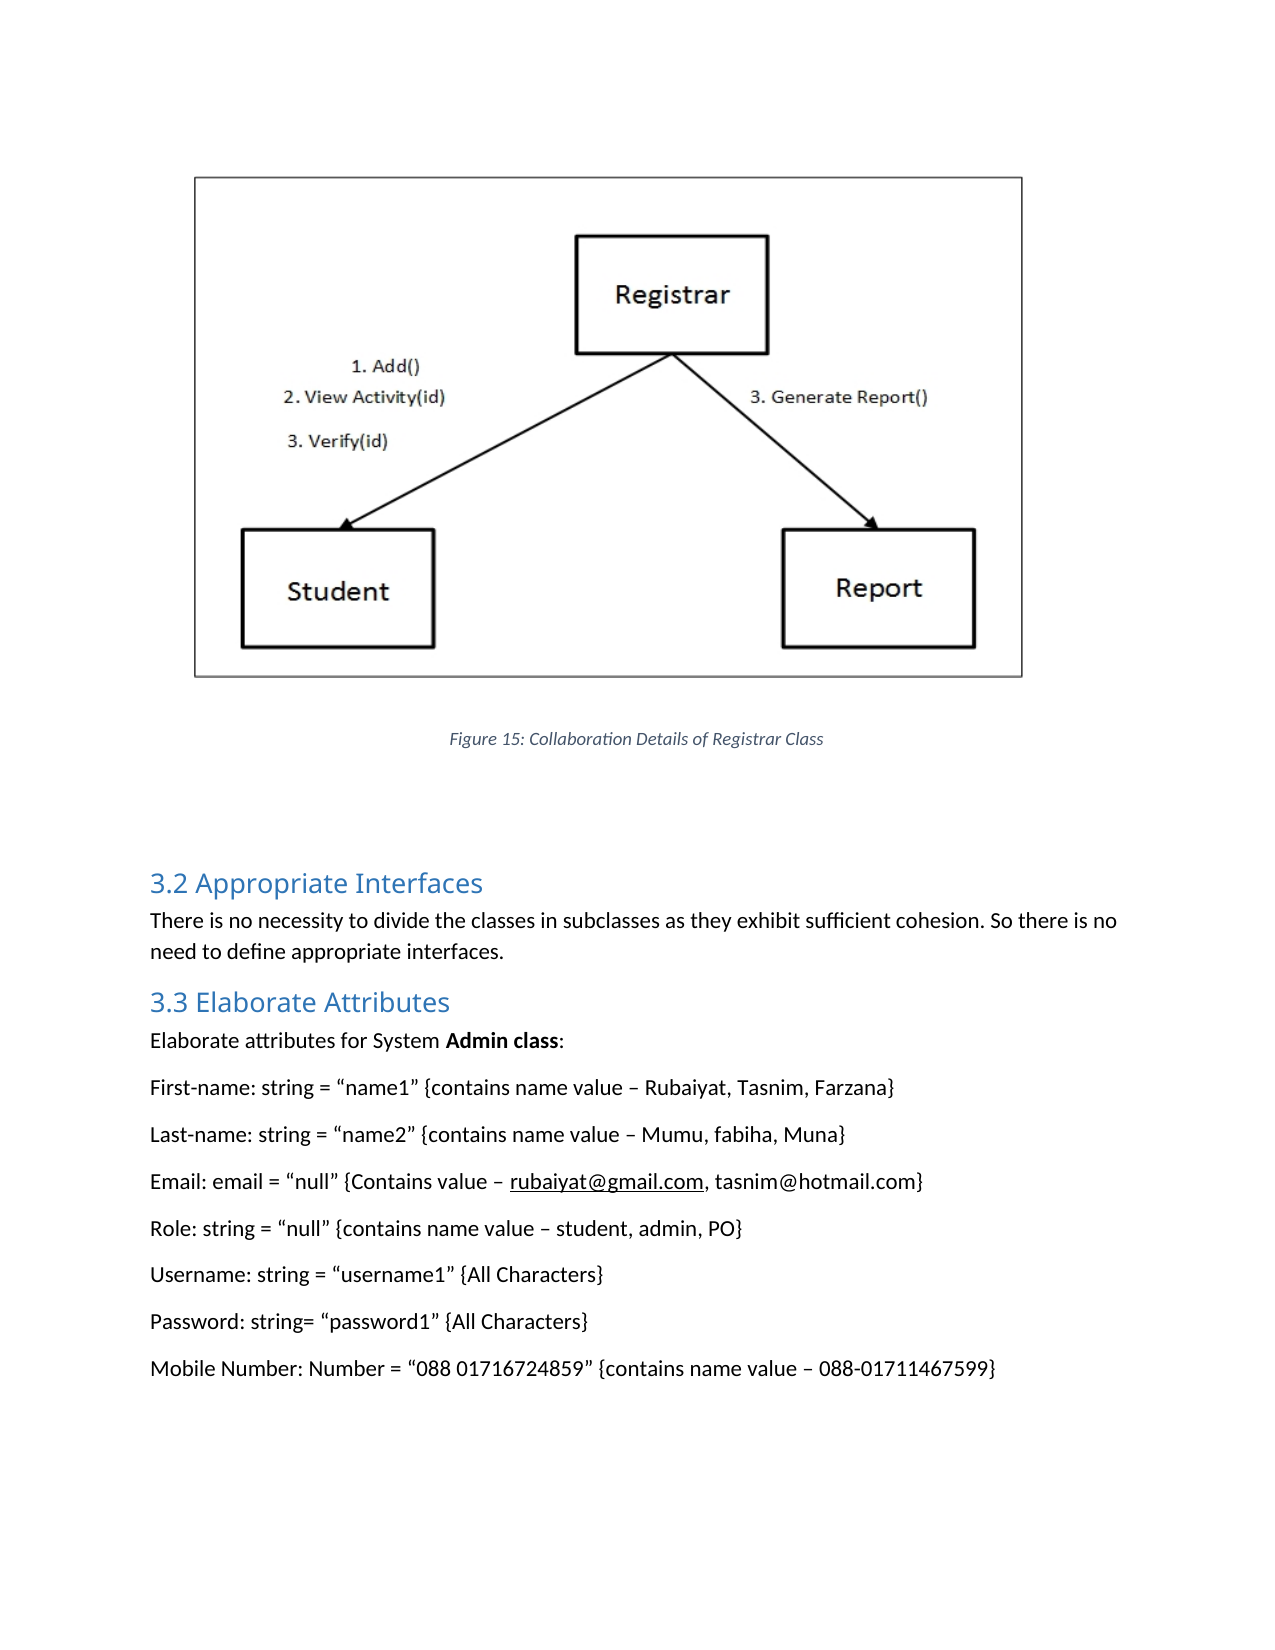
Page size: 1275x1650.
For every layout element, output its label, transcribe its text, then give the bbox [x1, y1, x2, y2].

text Role: string = “null” {contains name value – student, admin, PO} [150, 1214, 1125, 1242]
text Username: string = “username1” {All Characters} [150, 1261, 1125, 1288]
text There is no necessity to divide the classes in subclasses as they exhibit sufficient cohesion. So there is no need to define appropriate interfaces. [150, 907, 1125, 965]
text Mobile Number: Number = “088 01716724859” {contains name value – 088-01711467599} [150, 1354, 1125, 1382]
subtitle 3.2 Appropriate Interfaces [150, 864, 1125, 901]
text First-name: string = “name1” {contains name value – Rubaiyat, Tasnim, Farzana} [150, 1073, 1125, 1101]
text Email: email = “null” {Contains value – rubaiyat@gmail.com, tasnim@hotmail.com} [150, 1167, 1125, 1195]
text Elaborate attributes for System Admin class: [150, 1026, 1125, 1054]
picture [193, 176, 1024, 678]
subtitle 3.3 Elaborate Attributes [150, 984, 1125, 1021]
text Password: string= “password1” {All Characters} [150, 1307, 1125, 1335]
text Last-name: string = “name2” {contains name value – Mumu, fabiha, Muna} [150, 1120, 1125, 1148]
